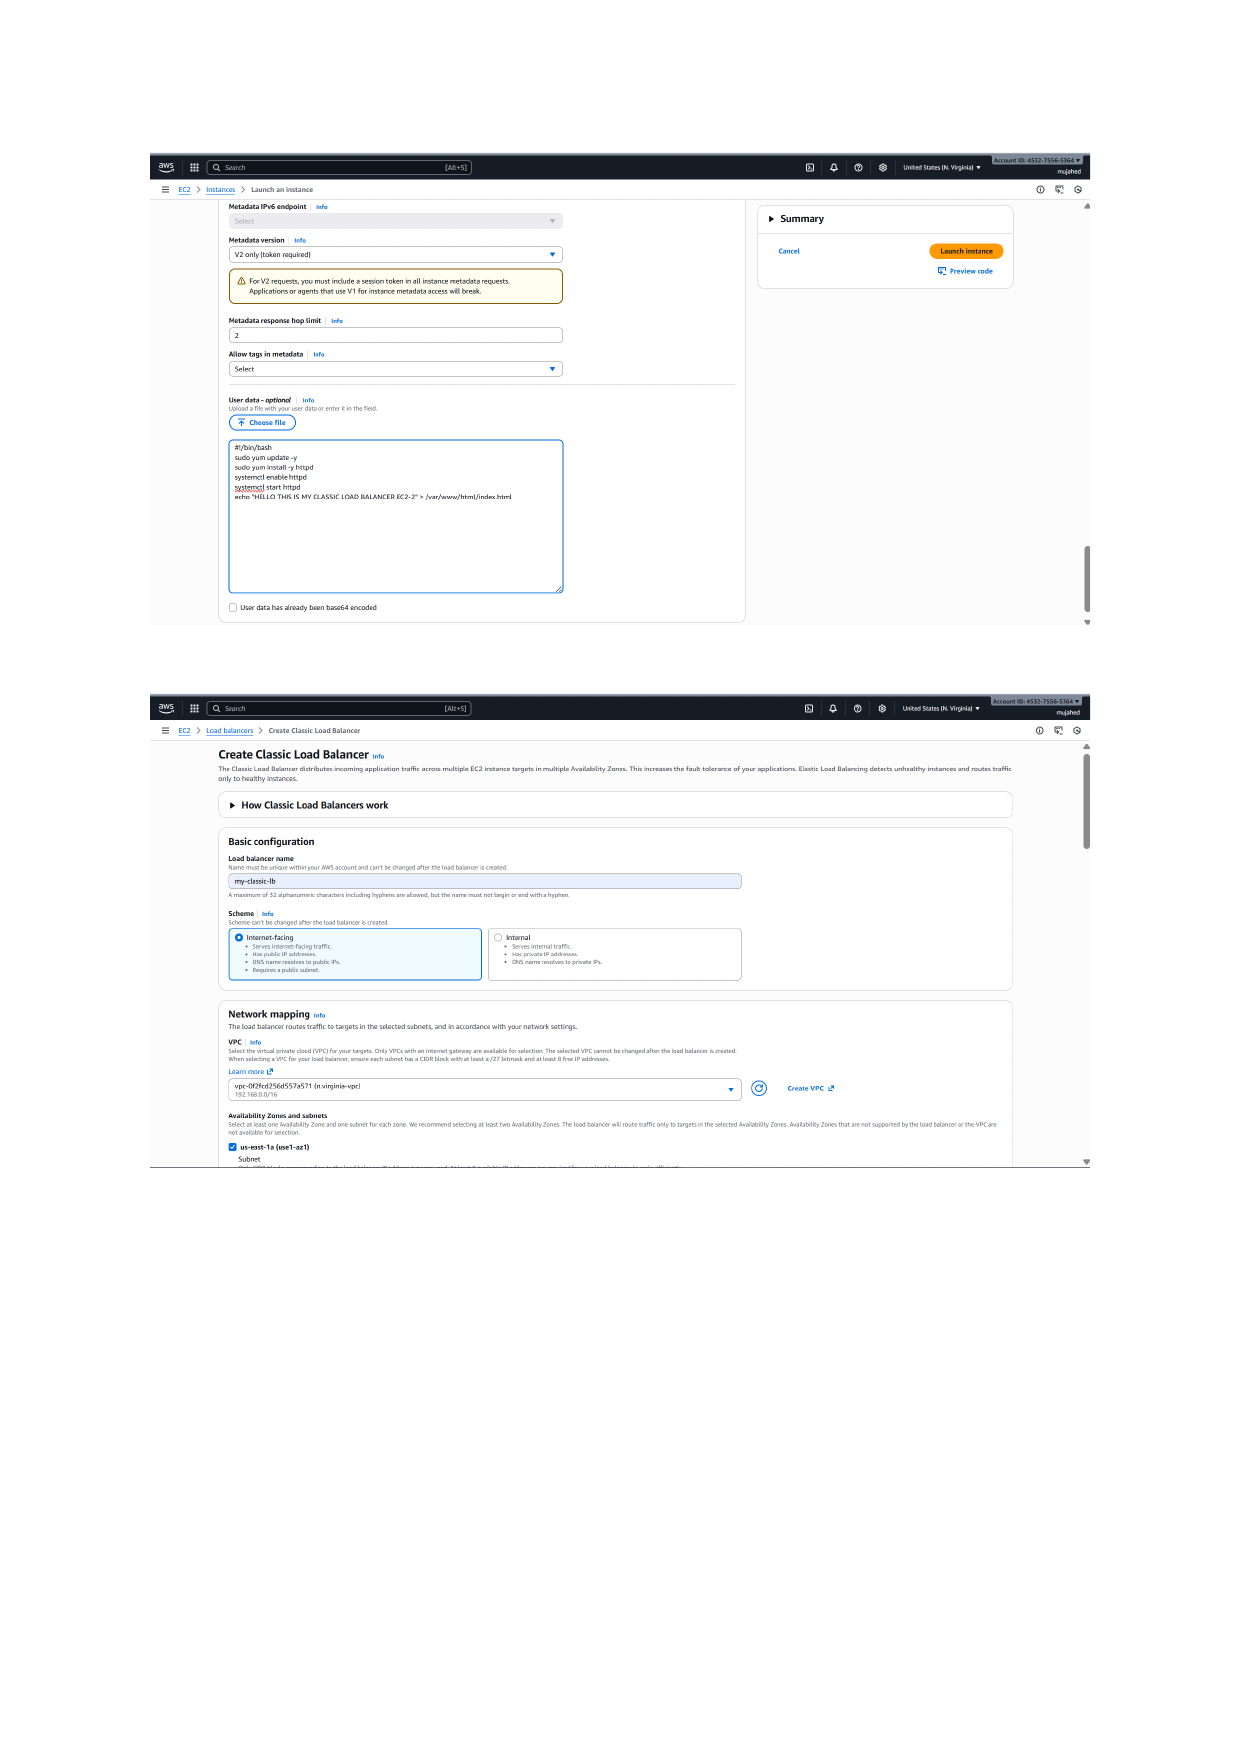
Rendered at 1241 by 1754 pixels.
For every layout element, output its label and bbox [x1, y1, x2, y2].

picture [150, 150, 1091, 625]
picture [150, 690, 1091, 1168]
